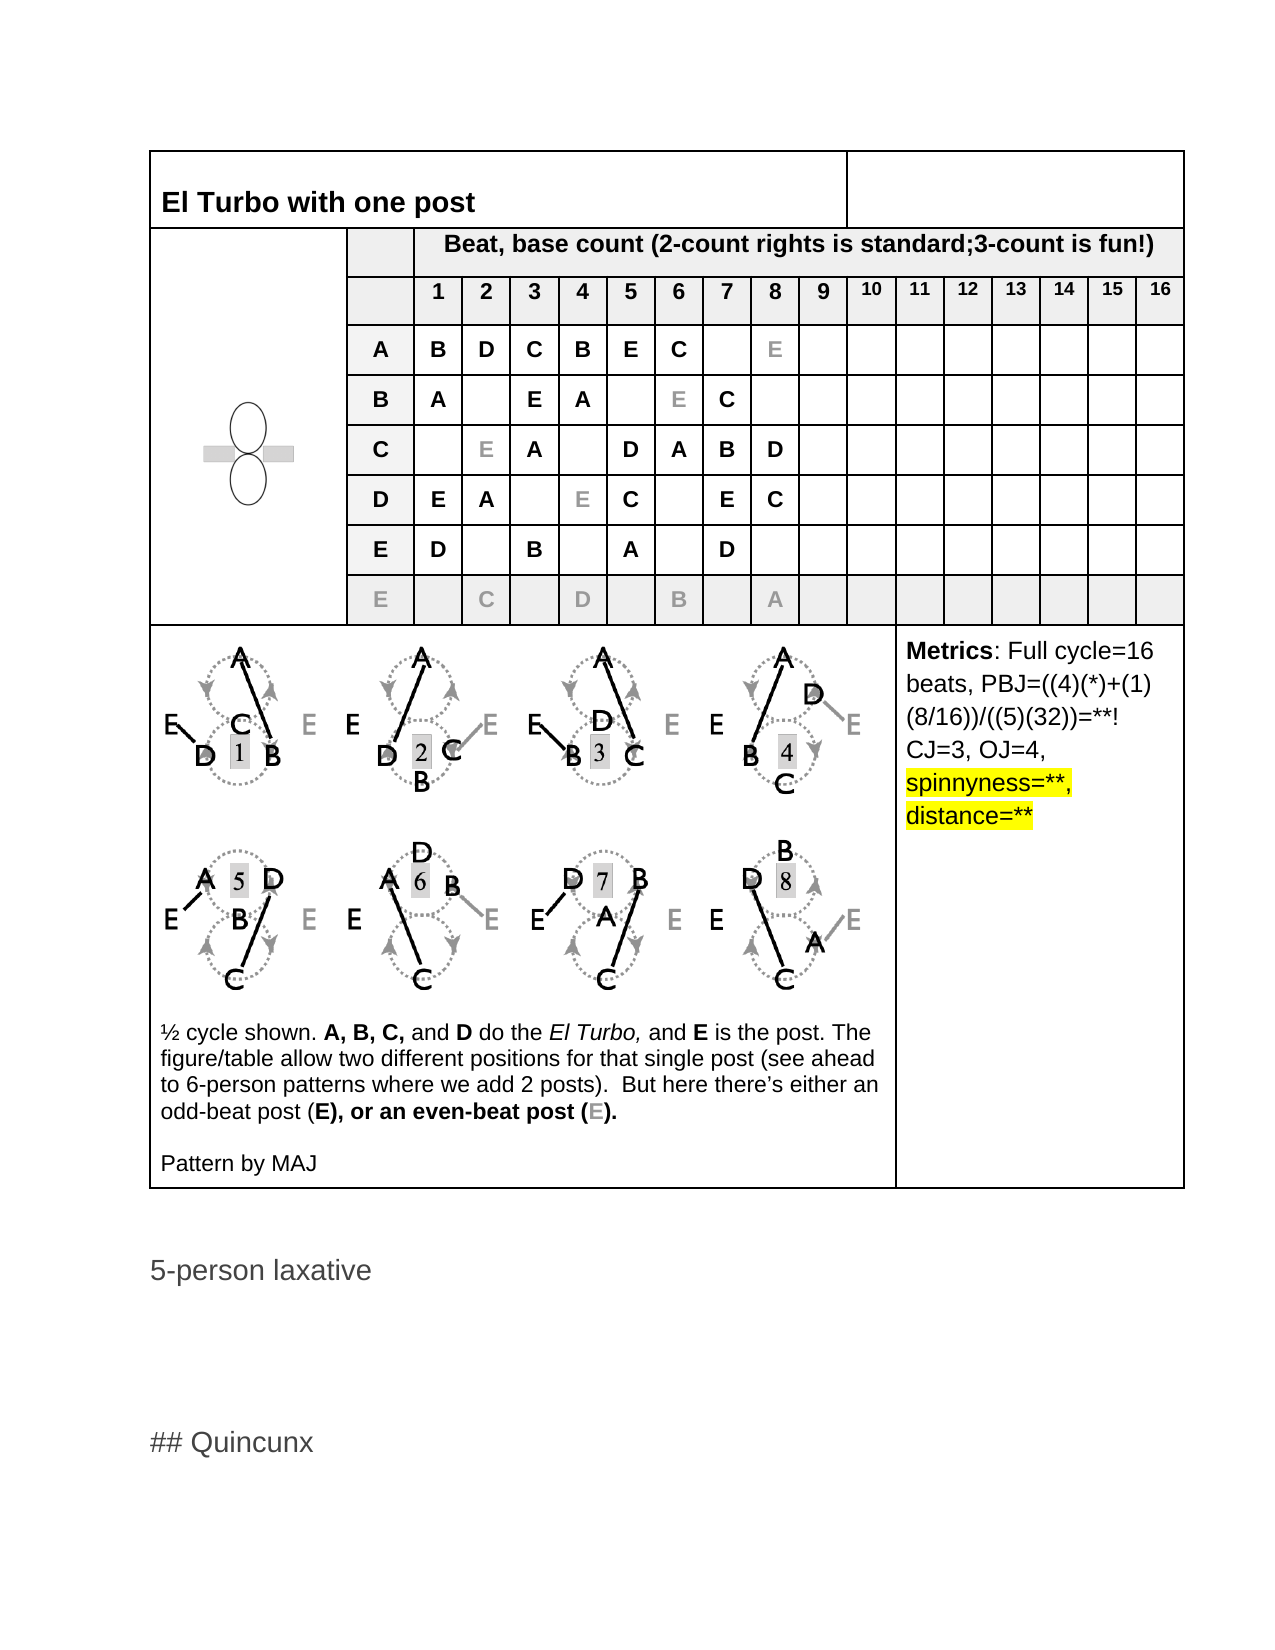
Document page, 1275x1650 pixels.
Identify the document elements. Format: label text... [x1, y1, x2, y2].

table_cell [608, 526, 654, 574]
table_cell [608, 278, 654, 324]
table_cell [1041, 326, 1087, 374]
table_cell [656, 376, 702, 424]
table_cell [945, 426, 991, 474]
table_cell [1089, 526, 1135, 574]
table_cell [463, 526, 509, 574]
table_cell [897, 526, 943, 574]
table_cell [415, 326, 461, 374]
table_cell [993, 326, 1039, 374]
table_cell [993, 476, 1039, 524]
picture [160, 636, 862, 993]
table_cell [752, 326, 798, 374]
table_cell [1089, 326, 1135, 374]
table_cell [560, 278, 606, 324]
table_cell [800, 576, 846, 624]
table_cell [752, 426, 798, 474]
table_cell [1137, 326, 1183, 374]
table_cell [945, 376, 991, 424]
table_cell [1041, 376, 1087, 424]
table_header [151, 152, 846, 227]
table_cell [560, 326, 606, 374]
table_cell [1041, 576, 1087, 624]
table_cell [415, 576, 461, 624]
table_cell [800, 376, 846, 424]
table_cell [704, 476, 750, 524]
subtitle ## Quincunx [150, 1425, 1125, 1458]
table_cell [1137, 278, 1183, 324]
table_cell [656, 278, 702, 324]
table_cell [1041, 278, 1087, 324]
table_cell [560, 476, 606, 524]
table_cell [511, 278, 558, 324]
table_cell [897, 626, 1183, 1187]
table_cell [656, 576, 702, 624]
subtitle 5-person laxative [150, 1253, 1125, 1286]
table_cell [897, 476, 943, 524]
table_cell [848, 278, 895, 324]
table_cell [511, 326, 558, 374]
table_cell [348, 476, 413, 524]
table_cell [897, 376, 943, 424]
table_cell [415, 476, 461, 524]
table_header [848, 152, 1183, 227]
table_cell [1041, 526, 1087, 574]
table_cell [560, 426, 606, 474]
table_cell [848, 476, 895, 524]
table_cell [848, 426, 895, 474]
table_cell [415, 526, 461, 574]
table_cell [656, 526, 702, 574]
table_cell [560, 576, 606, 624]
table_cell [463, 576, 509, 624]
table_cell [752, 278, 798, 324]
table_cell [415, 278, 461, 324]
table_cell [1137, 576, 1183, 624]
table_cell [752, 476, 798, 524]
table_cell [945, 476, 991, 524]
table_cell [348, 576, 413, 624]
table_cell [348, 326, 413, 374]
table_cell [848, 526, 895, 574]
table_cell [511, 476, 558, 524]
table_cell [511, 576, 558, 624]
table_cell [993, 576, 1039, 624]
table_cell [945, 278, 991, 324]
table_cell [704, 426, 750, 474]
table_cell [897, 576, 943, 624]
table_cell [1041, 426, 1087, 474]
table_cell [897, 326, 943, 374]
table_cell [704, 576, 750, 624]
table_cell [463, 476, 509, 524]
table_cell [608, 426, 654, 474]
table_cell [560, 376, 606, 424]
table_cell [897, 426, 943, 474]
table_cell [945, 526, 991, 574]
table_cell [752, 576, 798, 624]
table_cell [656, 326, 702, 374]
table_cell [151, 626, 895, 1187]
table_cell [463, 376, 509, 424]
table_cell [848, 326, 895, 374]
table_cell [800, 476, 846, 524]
picture [204, 402, 294, 506]
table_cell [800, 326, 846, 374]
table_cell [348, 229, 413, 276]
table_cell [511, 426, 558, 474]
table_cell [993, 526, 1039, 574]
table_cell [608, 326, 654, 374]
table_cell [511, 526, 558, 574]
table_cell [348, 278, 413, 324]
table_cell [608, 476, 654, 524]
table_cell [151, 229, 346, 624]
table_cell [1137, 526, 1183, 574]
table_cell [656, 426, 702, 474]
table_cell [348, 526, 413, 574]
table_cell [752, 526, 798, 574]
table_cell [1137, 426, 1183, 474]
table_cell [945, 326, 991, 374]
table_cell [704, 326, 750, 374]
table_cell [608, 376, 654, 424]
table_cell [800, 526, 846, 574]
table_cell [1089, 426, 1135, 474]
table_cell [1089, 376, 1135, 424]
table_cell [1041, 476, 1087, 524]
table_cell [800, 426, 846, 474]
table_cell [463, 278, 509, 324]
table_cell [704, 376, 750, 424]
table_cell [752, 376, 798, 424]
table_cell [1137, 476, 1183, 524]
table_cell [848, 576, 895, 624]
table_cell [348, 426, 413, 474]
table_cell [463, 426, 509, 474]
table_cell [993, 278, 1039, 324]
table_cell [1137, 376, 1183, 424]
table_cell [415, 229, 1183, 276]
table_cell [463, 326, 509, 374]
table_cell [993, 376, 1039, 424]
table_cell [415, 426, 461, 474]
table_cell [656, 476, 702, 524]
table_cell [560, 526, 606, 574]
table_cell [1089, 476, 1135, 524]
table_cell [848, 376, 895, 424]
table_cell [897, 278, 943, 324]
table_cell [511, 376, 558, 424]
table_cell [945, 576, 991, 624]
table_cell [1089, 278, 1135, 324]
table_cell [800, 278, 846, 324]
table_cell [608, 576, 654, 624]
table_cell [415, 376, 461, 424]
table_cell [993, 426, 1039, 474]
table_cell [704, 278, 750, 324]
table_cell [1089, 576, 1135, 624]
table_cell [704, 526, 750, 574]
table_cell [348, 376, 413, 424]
